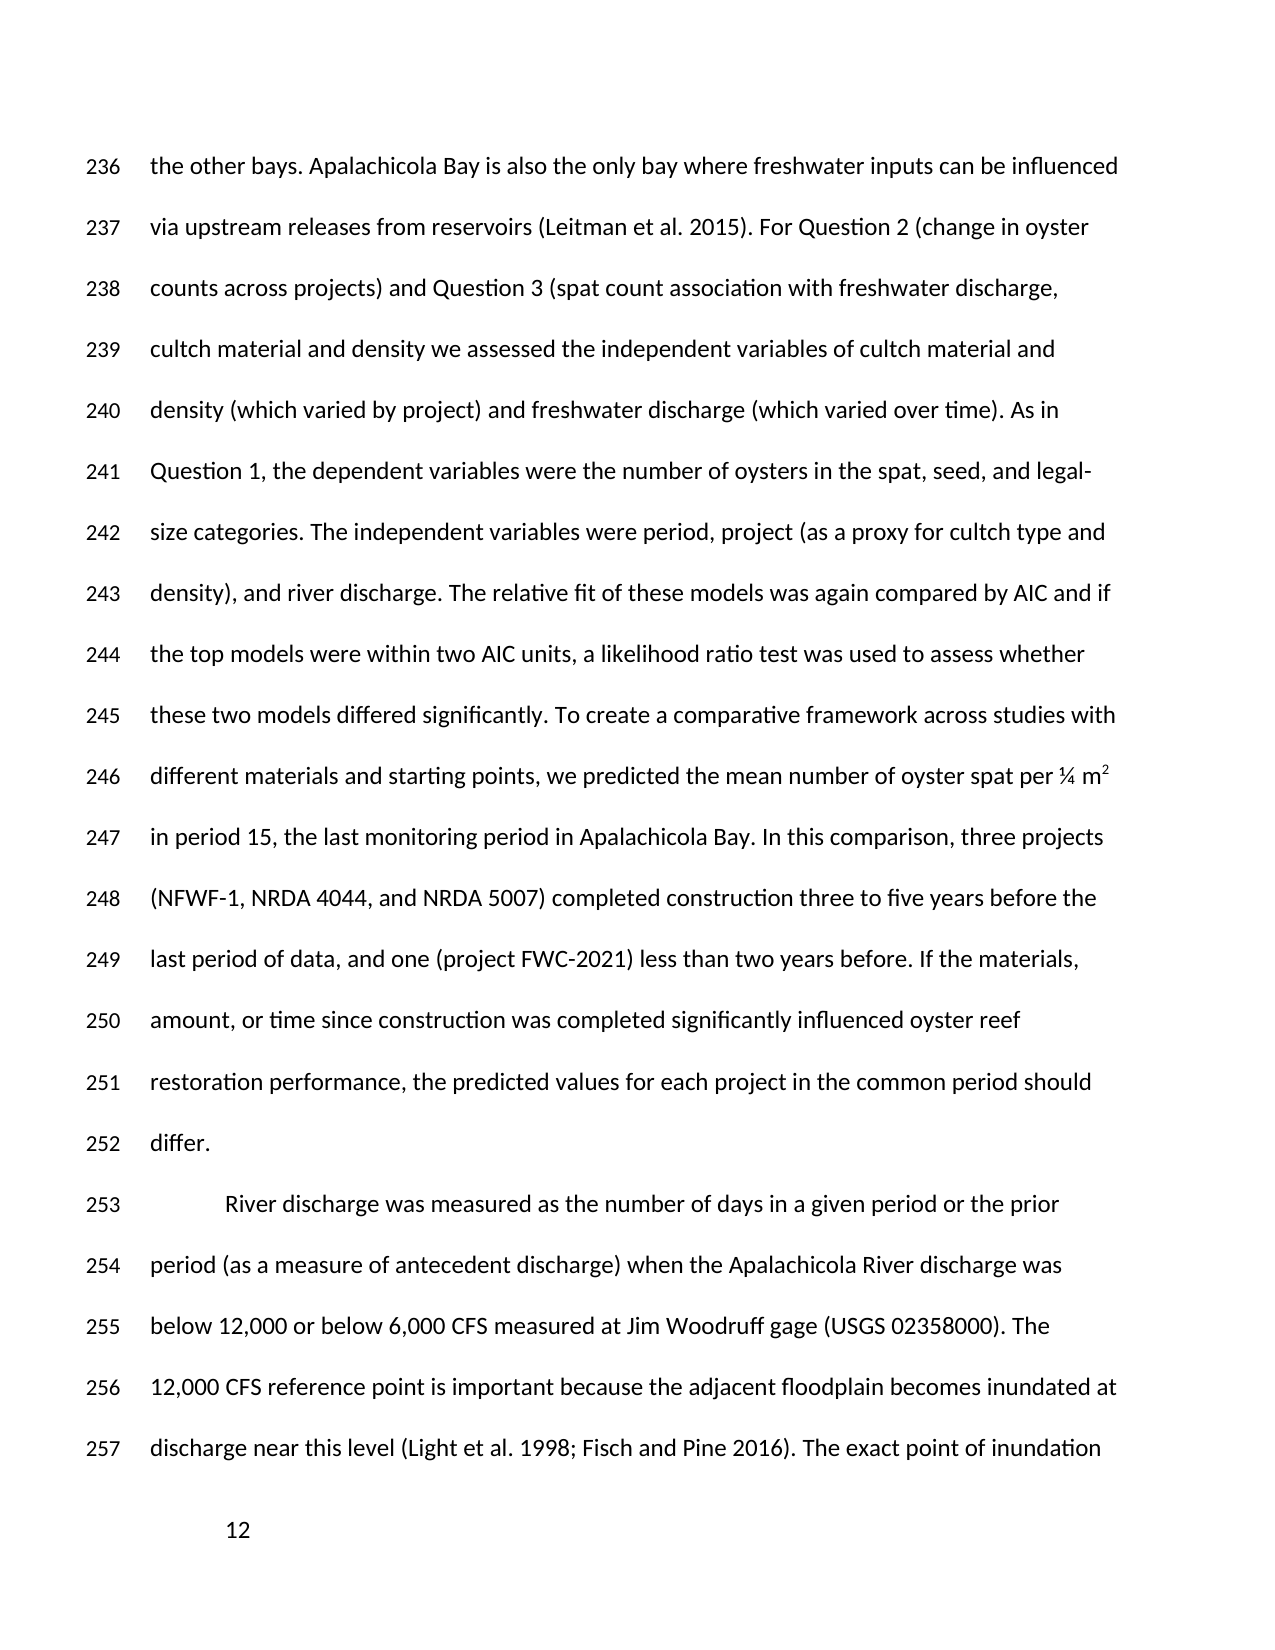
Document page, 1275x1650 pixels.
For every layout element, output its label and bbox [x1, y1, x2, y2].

text [150, 1188, 1125, 1462]
text [150, 150, 1125, 1157]
